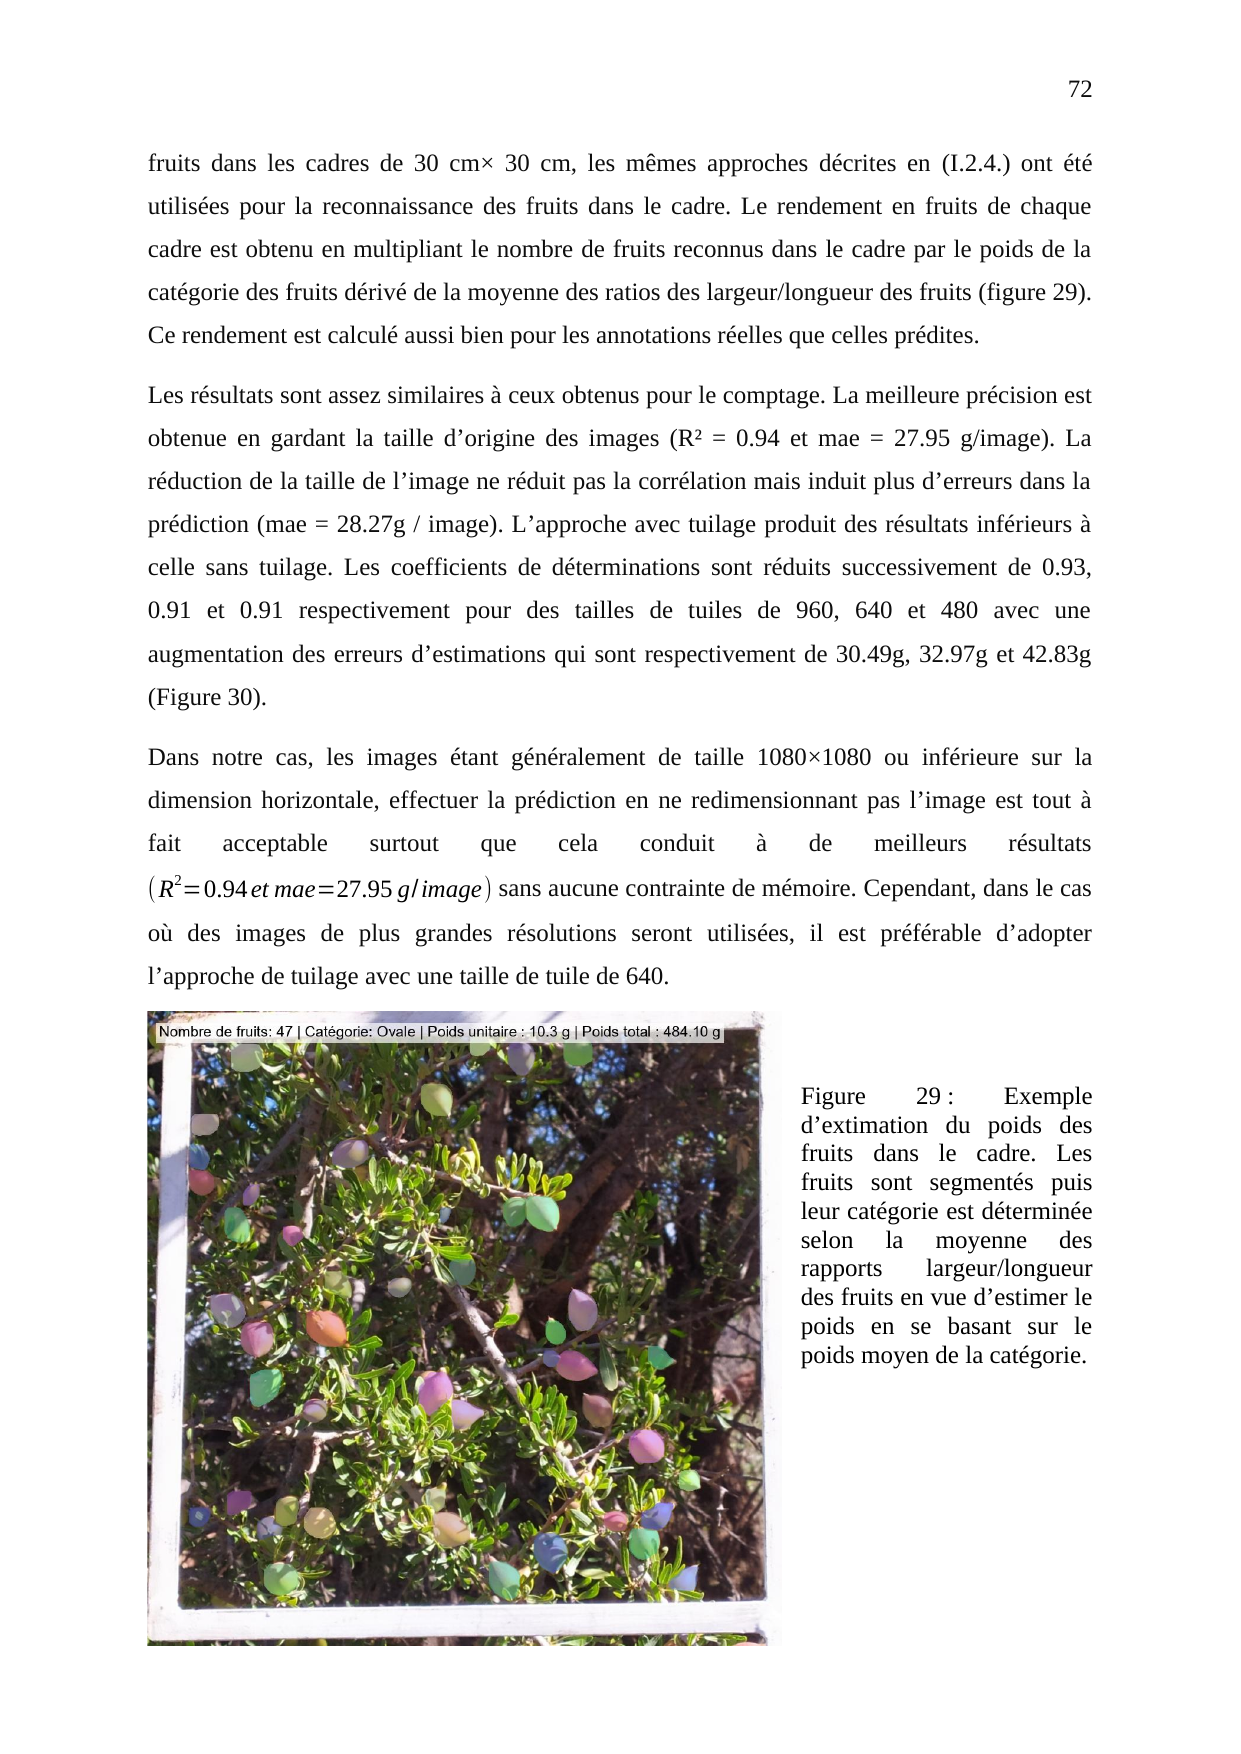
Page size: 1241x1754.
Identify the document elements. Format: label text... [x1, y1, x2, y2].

text Dans notre cas, les images étant généralement de taille 1080×1080 ou inférieure sur la dimension horizontale, effectuer la prédiction en ne redimensionnant pas l’image est tout à fait acceptable surtout que cela conduit à de meilleurs résultats sans aucune contrainte de mémoire. Cependant, dans le cas où des images de plus grandes résolutions seront utilisées, il est préférable d’adopter l’approche de tuilage avec une taille de tuile de 640. [148, 742, 1093, 990]
picture [147, 1011, 782, 1646]
text Figure 29 : Exemple d’extimation du poids des fruits dans le cadre. Les fruits sont segmentés puis leur catégorie est déterminée selon la moyenne des rapports largeur/longueur des fruits en vue d’estimer le poids en se basant sur le poids moyen de la catégorie. [782, 1081, 1093, 1368]
text Les résultats sont assez similaires à ceux obtenus pour le comptage. La meilleure précision est obtenue en gardant la taille d’origine des images (R² = 0.94 et mae = 27.95 g/image). La réduction de la taille de l’image ne réduit pas la corrélation mais induit plus d’erreurs dans la prédiction (mae = 28.27g / image). L’approche avec tuilage produit des résultats inférieurs à celle sans tuilage. Les coefficients de déterminations sont réduits successivement de 0.93, 0.91 et 0.91 respectivement pour des tailles de tuiles de 960, 640 et 480 avec une augmentation des erreurs d’estimations qui sont respectivement de 30.49g, 32.97g et 42.83g (Figure 30). [148, 380, 1093, 711]
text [148, 148, 1093, 349]
